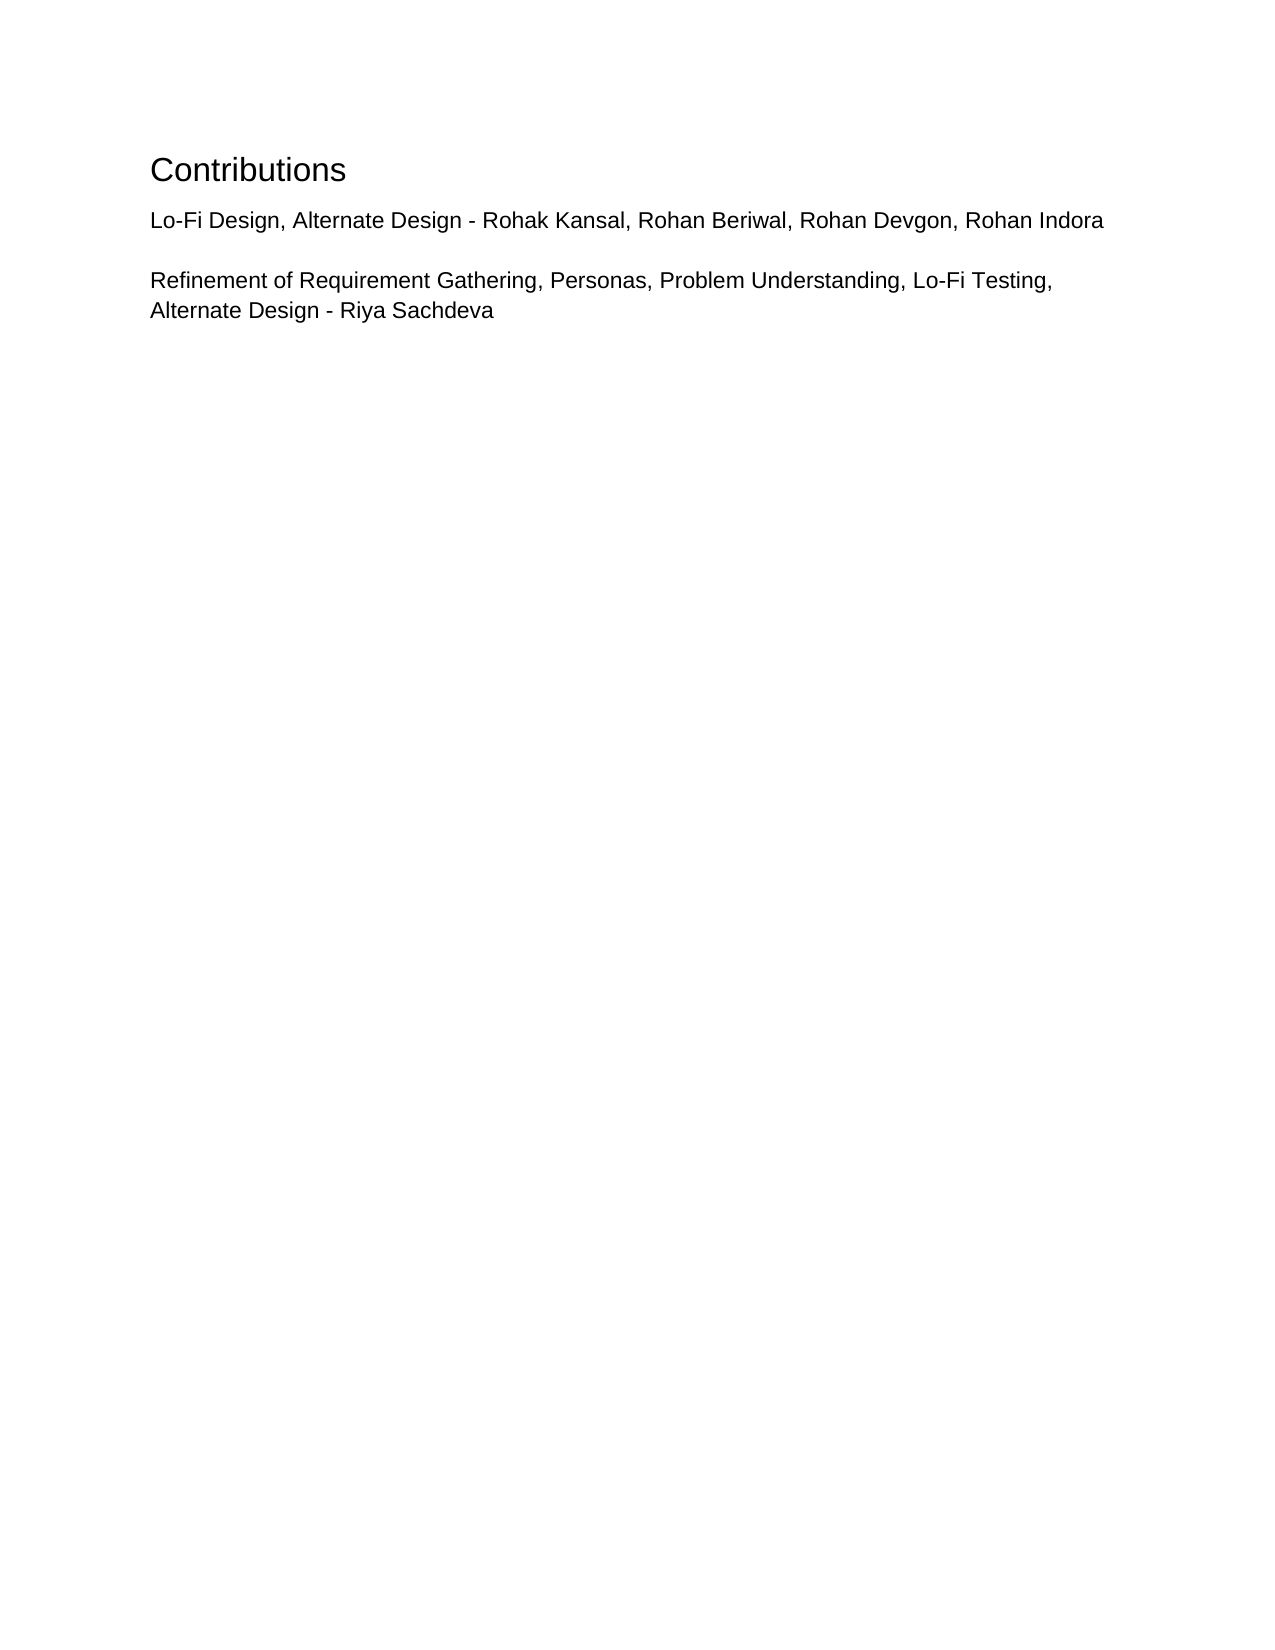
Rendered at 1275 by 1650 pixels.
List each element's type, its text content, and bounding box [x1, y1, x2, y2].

text Lo-Fi Design, Alternate Design - Rohak Kansal, Rohan Beriwal, Rohan Devgon, Rohan Indora [150, 207, 1125, 233]
subtitle Contributions [150, 150, 1125, 188]
text Refinement of Requirement Gathering, Personas, Problem Understanding, Lo-Fi Testing, Alternate Design - Riya Sachdeva [150, 267, 1125, 324]
